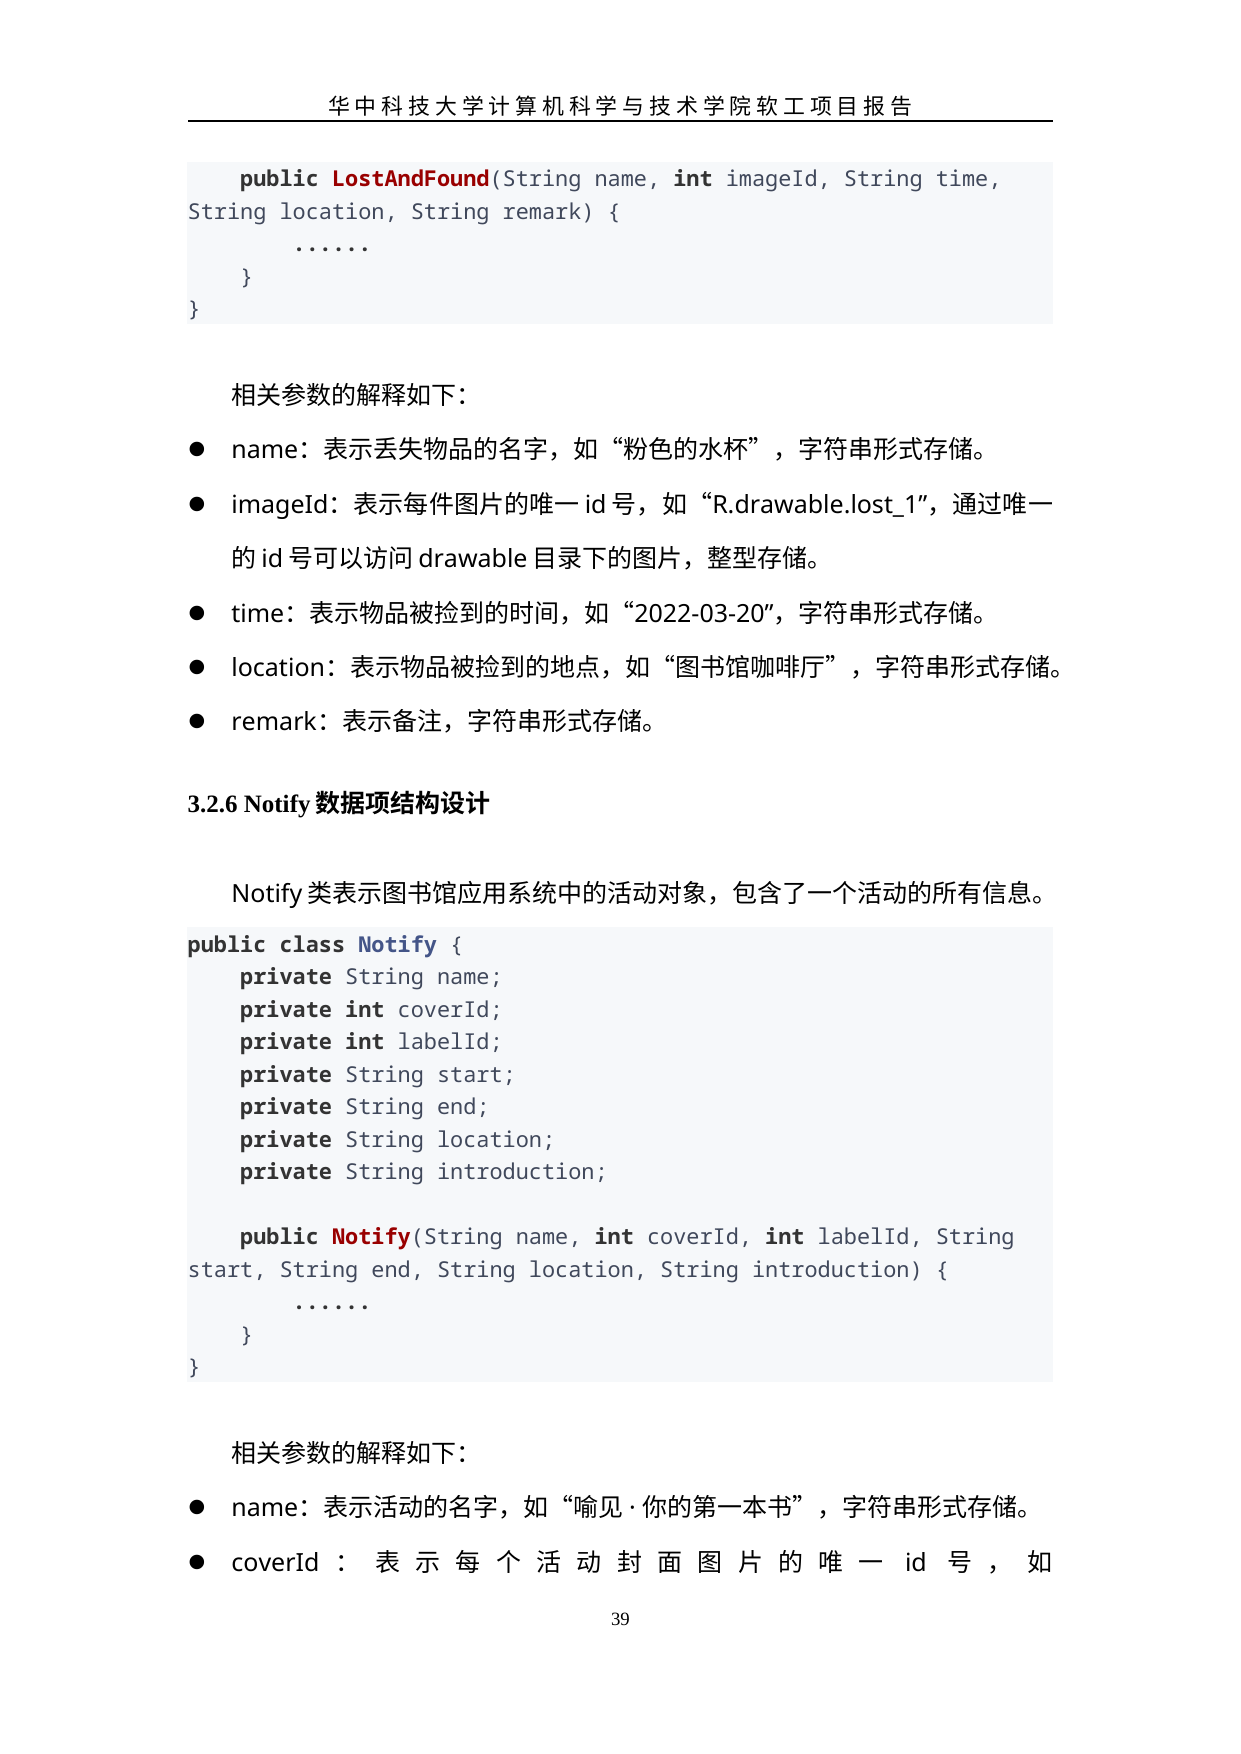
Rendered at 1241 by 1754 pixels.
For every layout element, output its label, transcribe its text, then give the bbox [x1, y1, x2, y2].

text 相关参数的解释如下： [187, 1433, 1053, 1470]
text private int coverId; [187, 992, 1053, 1025]
list location：表示物品被捡到的地点，如“图书馆咖啡厅”，字符串形式存储。 [187, 647, 1053, 684]
list name：表示活动的名字，如“喻见 · 你的第一本书”，字符串形式存储。 [187, 1488, 1053, 1524]
text ...... [187, 1285, 1053, 1317]
text private String end; [187, 1090, 1053, 1122]
text private String introduction; [187, 1155, 1053, 1187]
text private String start; [187, 1057, 1053, 1090]
list time：表示物品被捡到的时间，如“2022-03-20”，字符串形式存储。 [187, 593, 1053, 629]
subtitle 3.2.6 Notify数据项结构设计 [187, 783, 1053, 819]
text } [187, 1317, 1053, 1350]
text public Notify(String name, int coverId, int labelId, String start, String end, String location, String introduction) { [187, 1220, 1053, 1285]
text private String name; [187, 960, 1053, 992]
text } [187, 1350, 1053, 1382]
text 相关参数的解释如下： [187, 376, 1053, 412]
text private String location; [187, 1122, 1053, 1155]
text } [187, 259, 1053, 292]
list imageId：表示每件图片的唯一id号，如“R.drawable.lost_1”，通过唯一的id号可以访问drawable目录下的图片，整型存储。 [187, 484, 1053, 575]
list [187, 1542, 1053, 1578]
text ...... [187, 227, 1053, 259]
text private int labelId; [187, 1025, 1053, 1057]
text Notify类表示图书馆应用系统中的活动对象，包含了一个活动的所有信息。 [187, 873, 1053, 909]
list name：表示丢失物品的名字，如“粉色的水杯”，字符串形式存储。 [187, 430, 1053, 466]
list remark：表示备注，字符串形式存储。 [187, 702, 1053, 738]
text } [187, 292, 1053, 324]
text public class Notify { [187, 927, 1053, 960]
text public LostAndFound(String name, int imageId, String time, String location, String remark) { [187, 162, 1053, 227]
